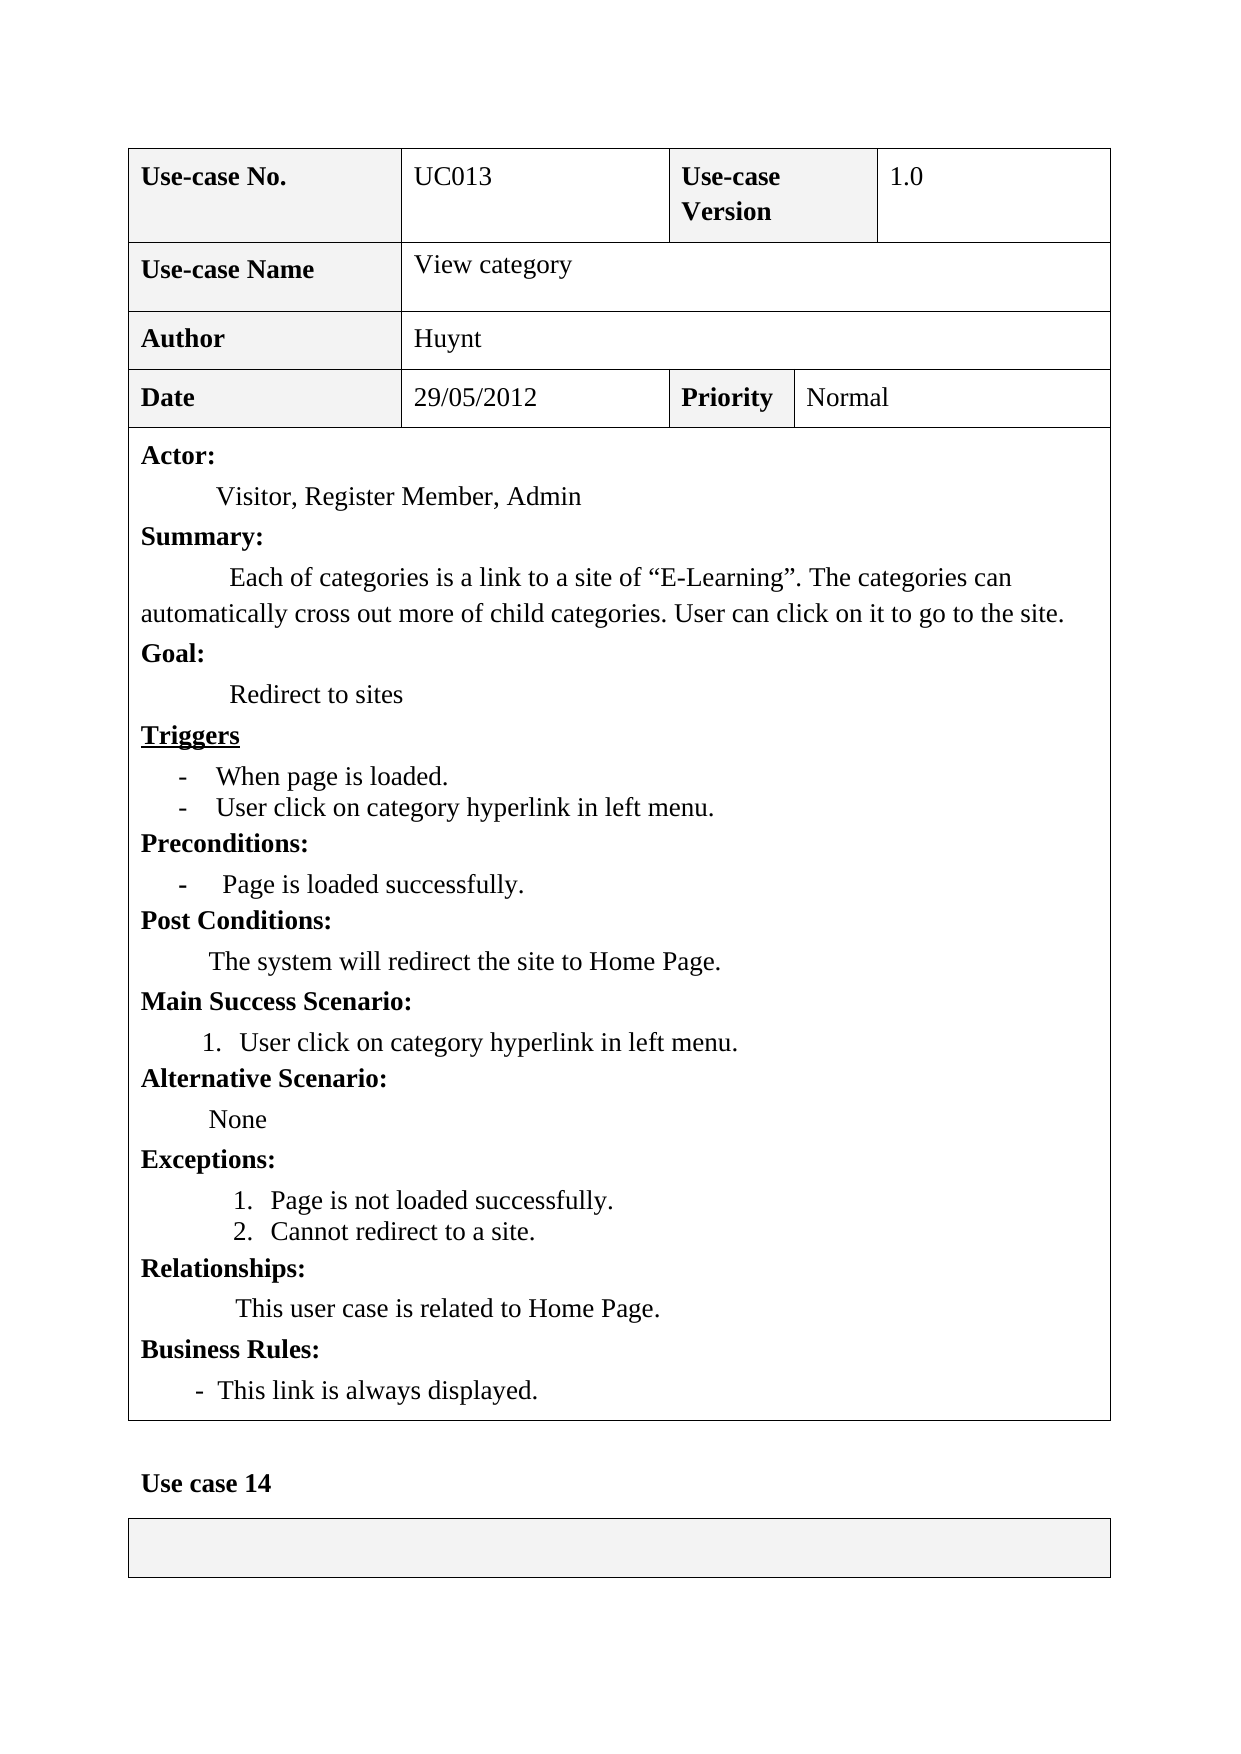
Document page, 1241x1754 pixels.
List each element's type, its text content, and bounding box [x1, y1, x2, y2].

table_cell View category [402, 243, 1110, 311]
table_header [129, 1519, 1110, 1577]
table_cell Date [129, 370, 401, 427]
table_cell 29/05/2012 [402, 370, 669, 427]
table_cell Use-case Name [129, 243, 401, 311]
text Use case 14 [141, 1467, 1122, 1498]
table_cell Actor: Visitor, Register Member, Admin Summary: Each of categories is a link to a site of “E-Learning”. The categories can automatically cross out more of child categories. User can click on it to go to the site. Goal: Redirect to sites Triggers When page is loaded. User click on category hyperlink in left menu. Preconditions: Page is loaded successfully. Post Conditions: The system will redirect the site to Home Page. Main Success Scenario: User click on category hyperlink in left menu. Alternative Scenario: None Exceptions: Page is not loaded successfully. Cannot redirect to a site. Relationships: This user case is related to Home Page. Business Rules: - This link is always displayed. [129, 428, 1110, 1420]
table_cell Priority [670, 370, 794, 427]
table_cell Author [129, 312, 401, 369]
table_cell Use-case Version [670, 149, 877, 242]
table_cell Normal [795, 370, 1110, 427]
table_cell UC013 [402, 149, 669, 242]
table_cell Use-case No. [129, 149, 401, 242]
table_cell 1.0 [878, 149, 1110, 242]
table_cell Huynt [402, 312, 1110, 369]
